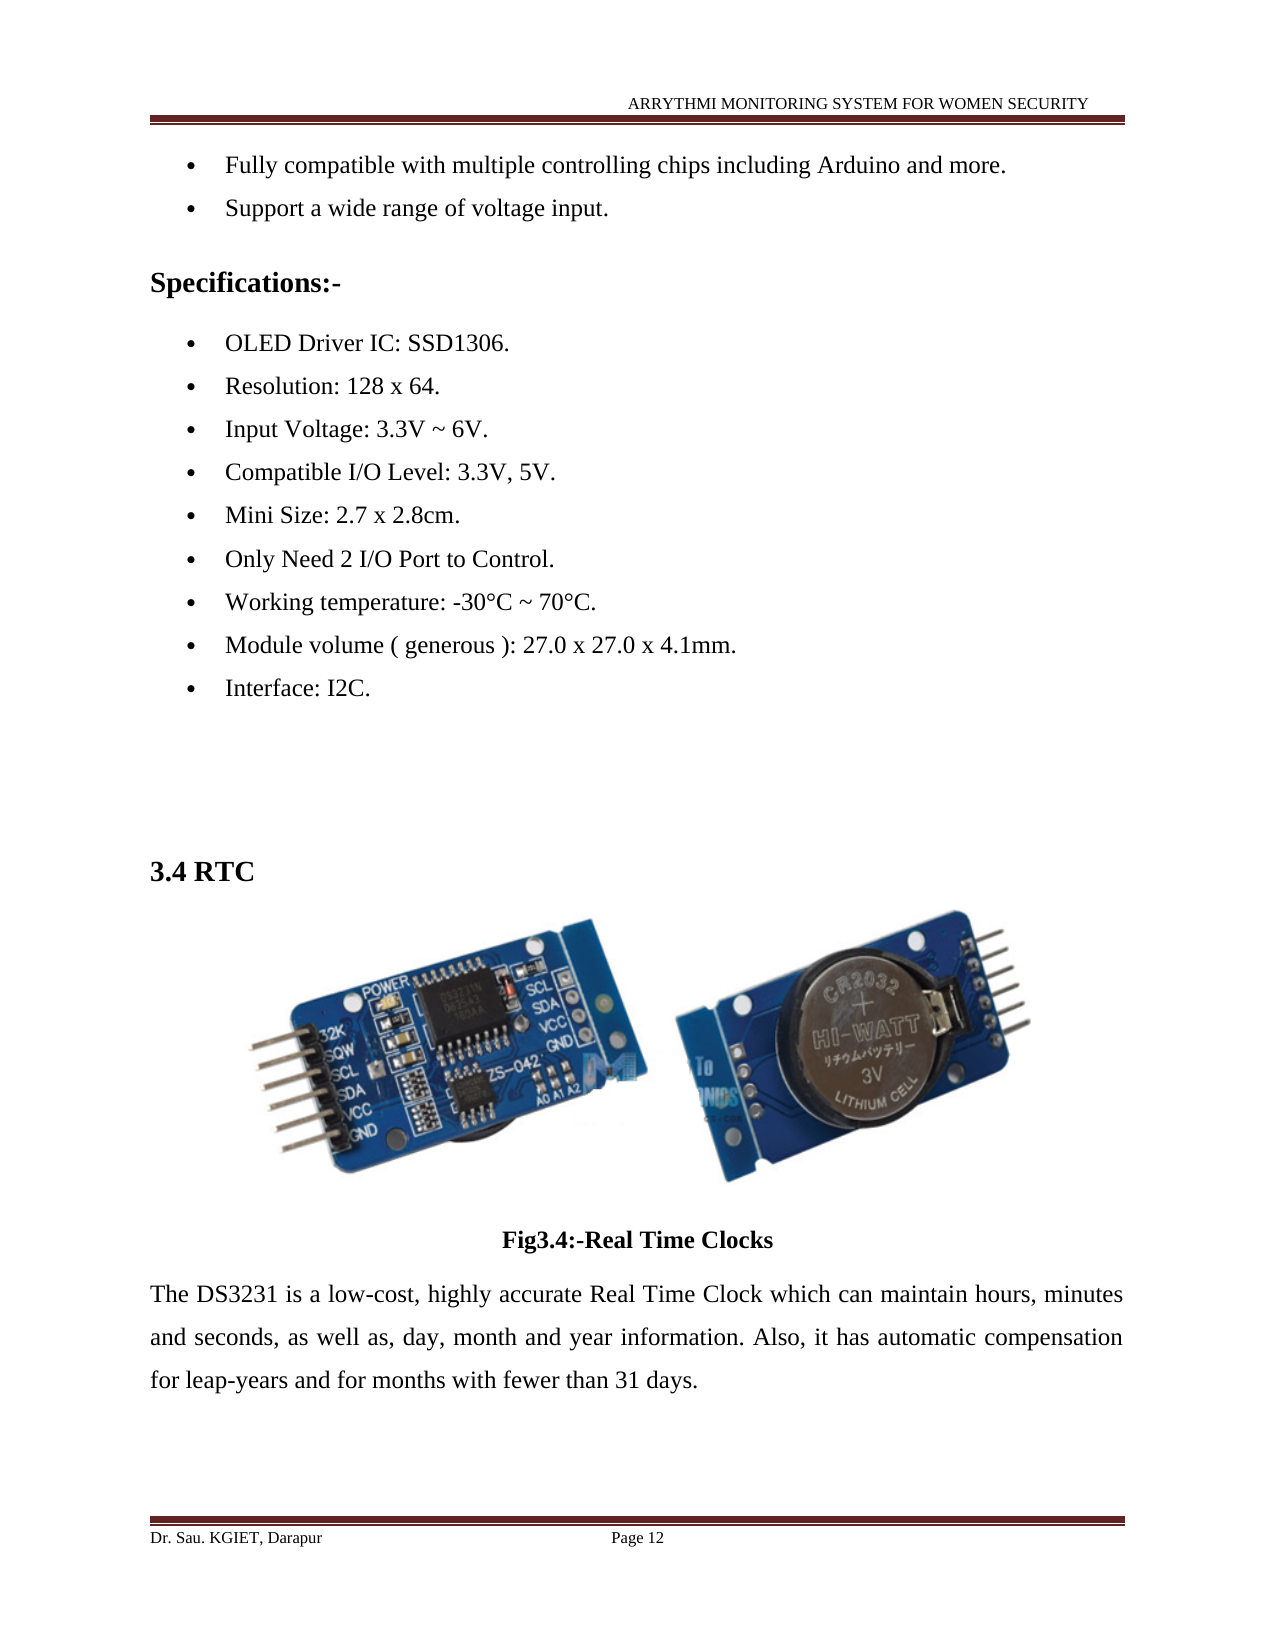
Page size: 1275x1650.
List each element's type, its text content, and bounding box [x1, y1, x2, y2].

list Interface: I2C. [187, 673, 1125, 702]
list Resolution: 128 x 64. [187, 371, 1125, 400]
text The DS3231 is a low-cost, highly accurate Real Time Clock which can maintain hours, minutes and seconds, as well as, day, month and year information. Also, it has automatic compensation for leap-years and for months with fewer than 31 days. [150, 1279, 1125, 1394]
list OLED Driver IC: SSD1306. [187, 328, 1125, 357]
list Only Need 2 I/O Port to Control. [187, 544, 1125, 572]
text Fig3.4:-Real Time Clocks [150, 1225, 1125, 1254]
list Compatible I/O Level: 3.3V, 5V. [187, 457, 1125, 486]
list Input Voltage: 3.3V ~ 6V. [187, 414, 1125, 443]
list Fully compatible with multiple controlling chips including Arduino and more. [187, 150, 1125, 179]
list Module volume ( generous ): 27.0 x 27.0 x 4.1mm. [187, 630, 1125, 659]
text 3.4 RTC [150, 854, 1125, 888]
list Mini Size: 2.7 x 2.8cm. [187, 501, 1125, 529]
list Support a wide range of voltage input. [187, 193, 1125, 222]
list Working temperature: -30°C ~ 70°C. [187, 587, 1125, 616]
text Specifications:- [150, 265, 1125, 299]
picture [244, 908, 1031, 1200]
